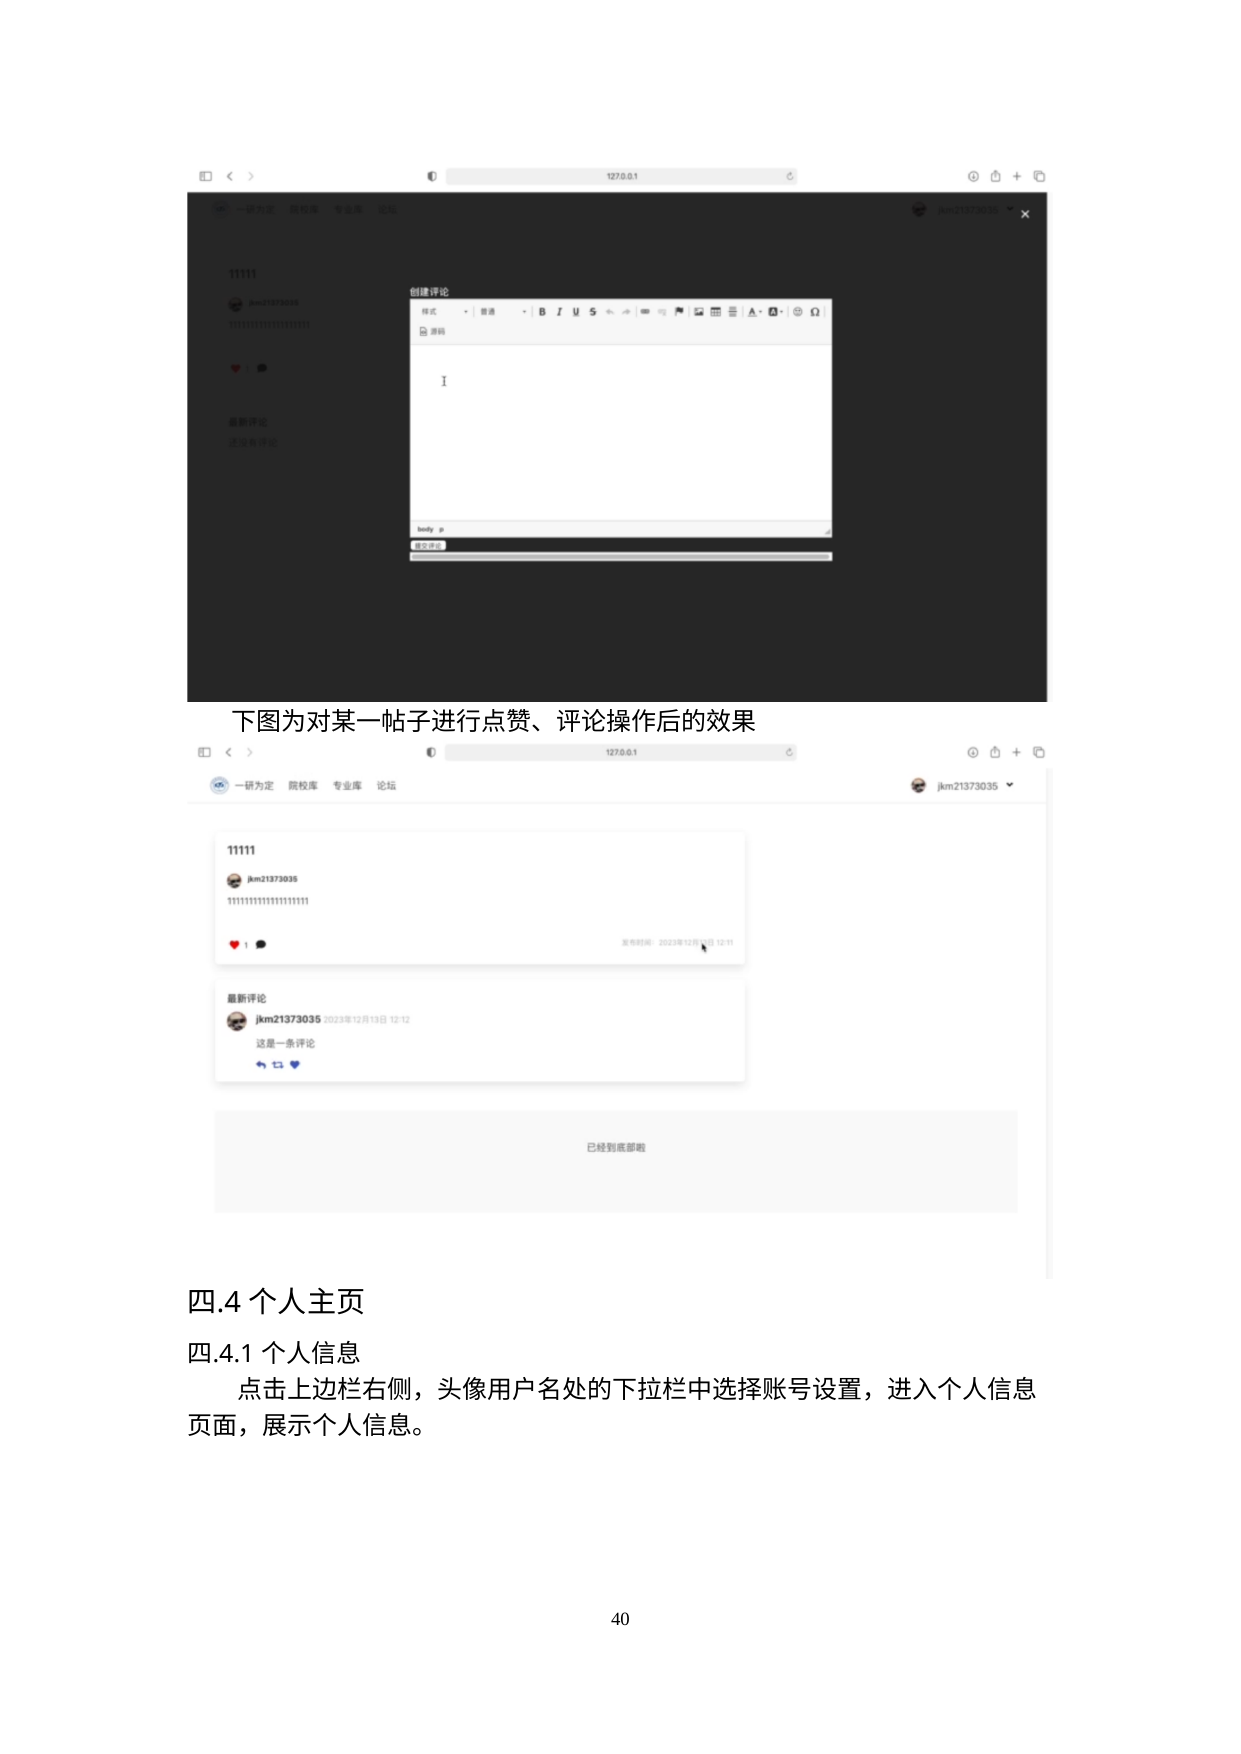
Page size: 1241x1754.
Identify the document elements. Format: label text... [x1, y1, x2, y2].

picture [187, 737, 1053, 1279]
subtitle 个人信息 [187, 1333, 1053, 1369]
subtitle 个人主页 [187, 1279, 1053, 1321]
text 点击上边栏右侧，头像用户名处的下拉栏中选择账号设置，进入个人信息页面，展示个人信息。 [187, 1369, 1053, 1442]
picture [187, 162, 1053, 702]
text 下图为对某一帖子进行点赞、评论操作后的效果 [187, 702, 1053, 737]
